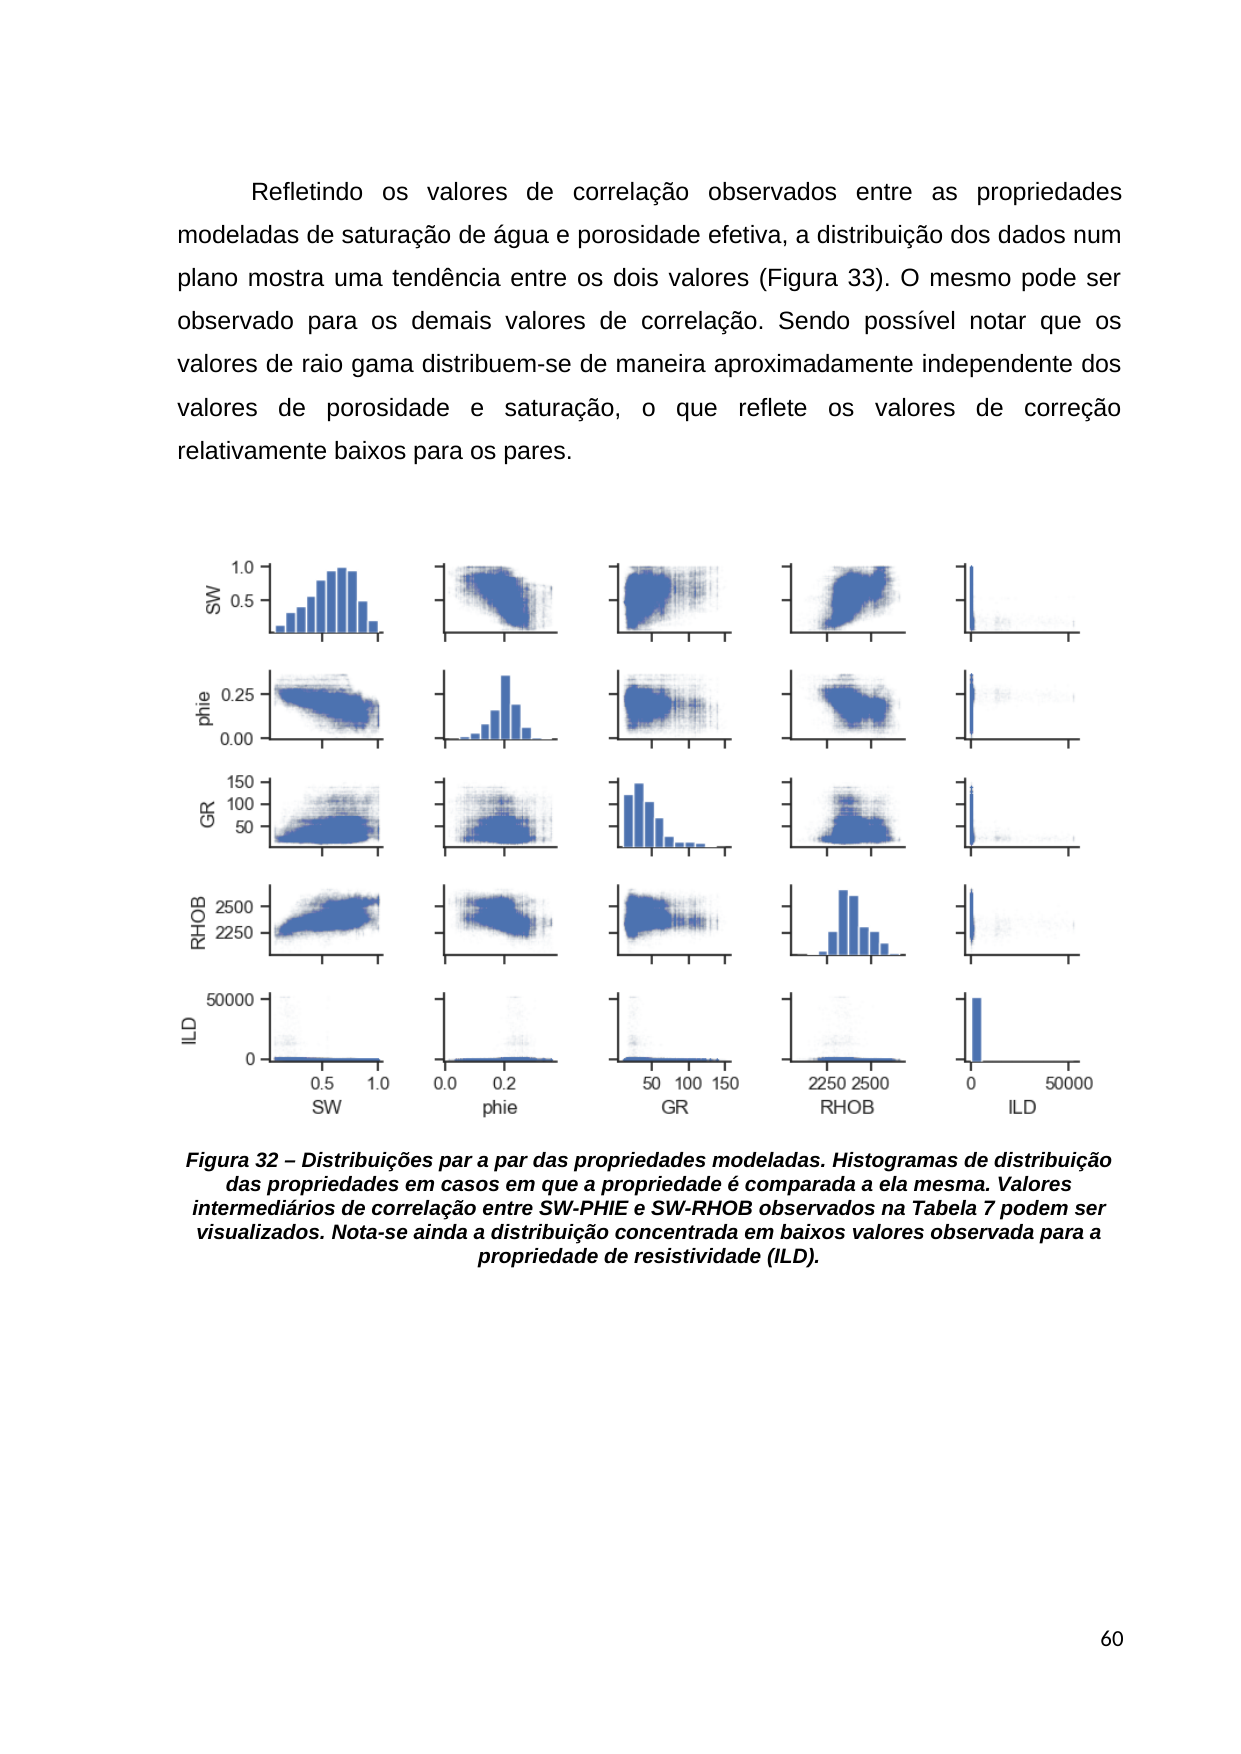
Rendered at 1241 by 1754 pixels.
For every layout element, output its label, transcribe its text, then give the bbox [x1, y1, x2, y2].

text Refletindo os valores de correlação observados entre as propriedades modeladas de saturação de água e porosidade efetiva, a distribuição dos dados num plano mostra uma tendência entre os dois valores (Figura 33). O mesmo pode ser observado para os demais valores de correlação. Sendo possível notar que os valores de raio gama distribuem-se de maneira aproximadamente independente dos valores de porosidade e saturação, o que reflete os valores de correção relativamente baixos para os pares. [177, 177, 1123, 464]
picture [177, 555, 1101, 1129]
